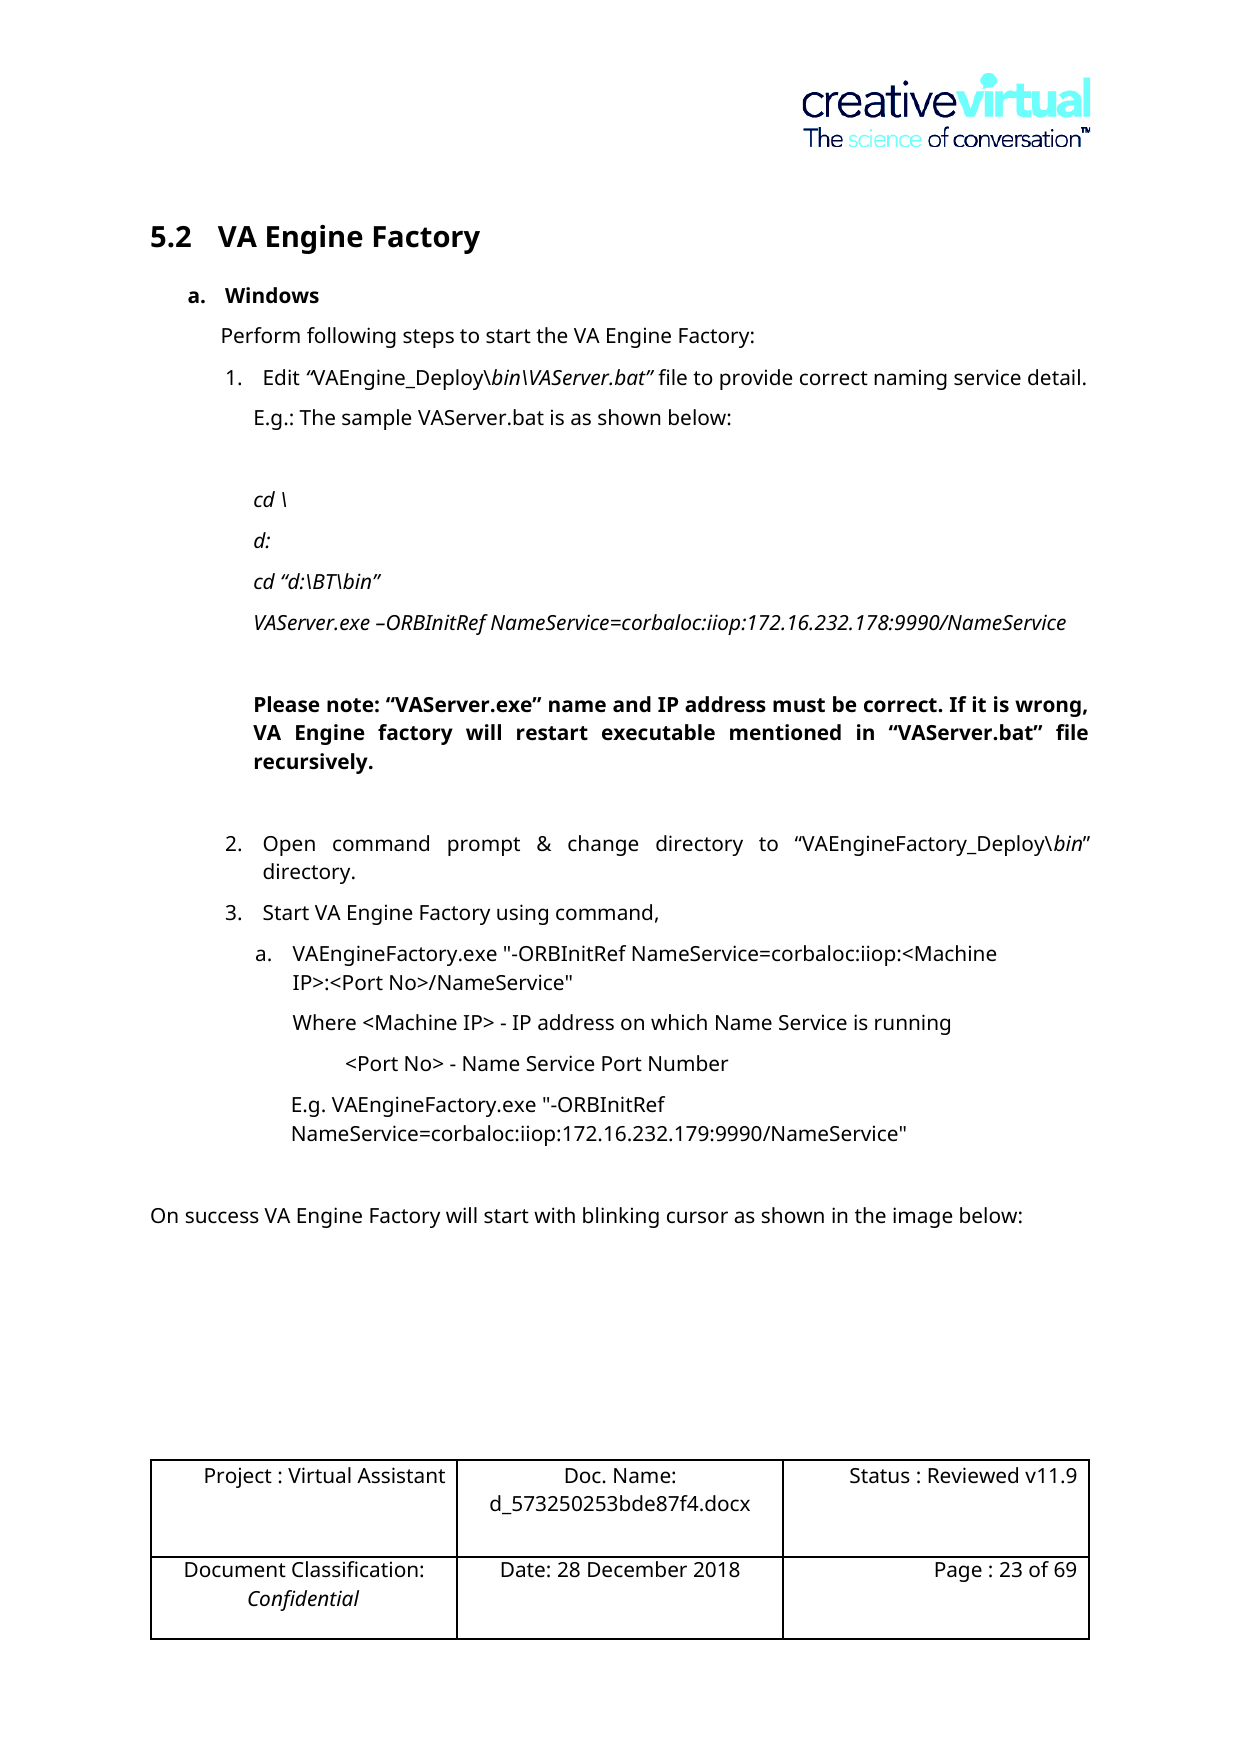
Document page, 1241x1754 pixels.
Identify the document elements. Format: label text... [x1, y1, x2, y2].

subtitle VA Engine Factory [150, 216, 1090, 256]
text Perform following steps to start the VA Engine Factory: [150, 322, 1090, 350]
text E.g. VAEngineFactory.exe "-ORBInitRef NameService=corbaloc:iiop:172.16.232.179:9990/NameService" [291, 1090, 1090, 1147]
list Open command prompt & change directory to “VAEngineFactory_Deploy\bin” directory. [225, 829, 1090, 886]
text E.g.: The sample VAServer.bat is as shown below: [253, 403, 1090, 432]
text Please note: “VAServer.exe” name and IP address must be correct. If it is wrong, VA Engine factory will restart executable mentioned in “VAServer.bat” file recursively. [253, 690, 1090, 775]
list VAEngineFactory.exe "-ORBInitRef NameService=corbaloc:iiop:<Machine IP>:<Port No>/NameService" [255, 939, 1090, 996]
text d: [253, 526, 1090, 555]
picture [802, 73, 1091, 147]
list Start VA Engine Factory using command, [225, 898, 1090, 927]
text <Port No> - Number [270, 1049, 1090, 1078]
text cd “d:\BT\bin” [253, 567, 1090, 596]
text On success VA Engine Factory will start with blinking cursor as shown in the image below: [150, 1201, 1090, 1229]
text Where <Machine IP> - IP address on which Name Service is running [285, 1008, 1090, 1037]
text VAServer.exe –ORBInitRef NameService=corbaloc:iiop:172.16.232.178:9990/NameService [253, 608, 1090, 637]
list Windows [187, 281, 1090, 309]
text cd \ [253, 485, 1090, 514]
list Edit “VAEngine_Deploy\bin\VAServer.bat” file to provide correct naming service detail. [225, 363, 1090, 391]
